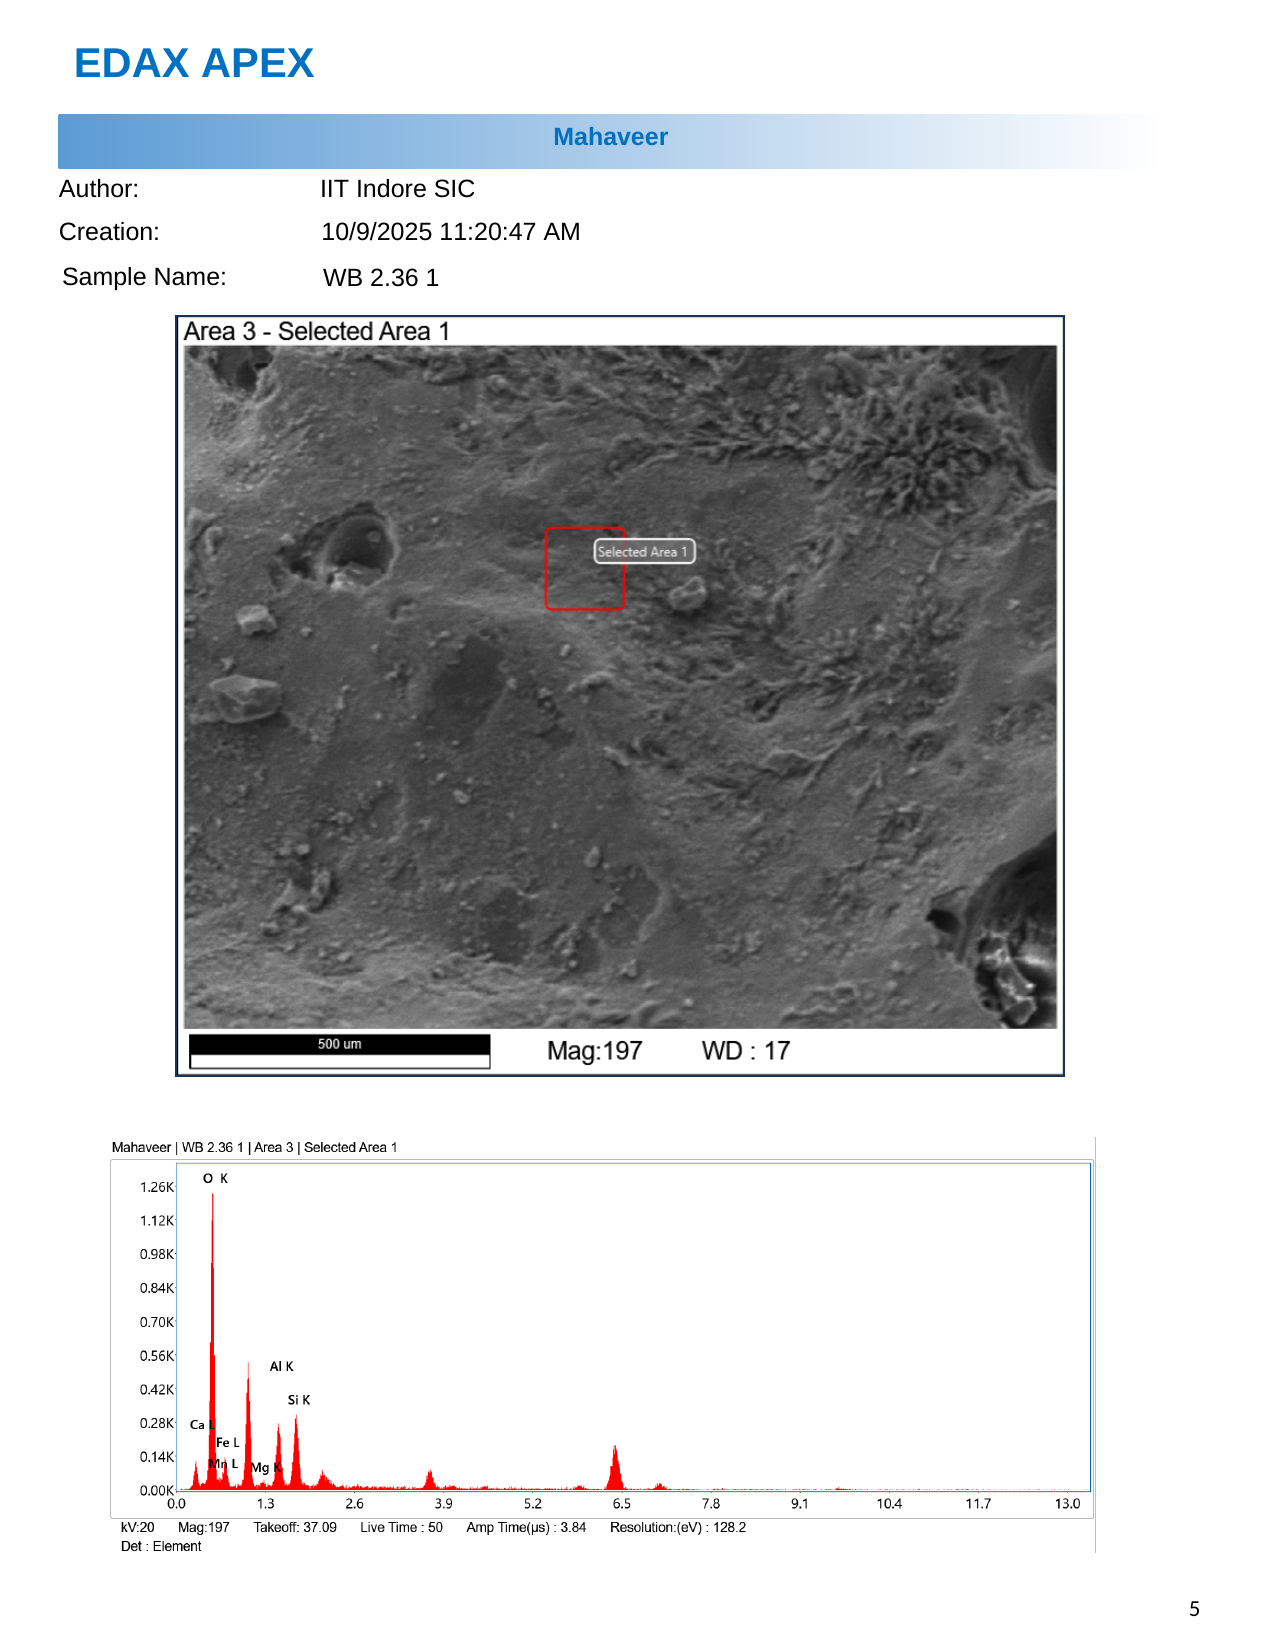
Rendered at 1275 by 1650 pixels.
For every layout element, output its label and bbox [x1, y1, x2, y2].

picture [177, 317, 1063, 1075]
picture [100, 1136, 1104, 1553]
